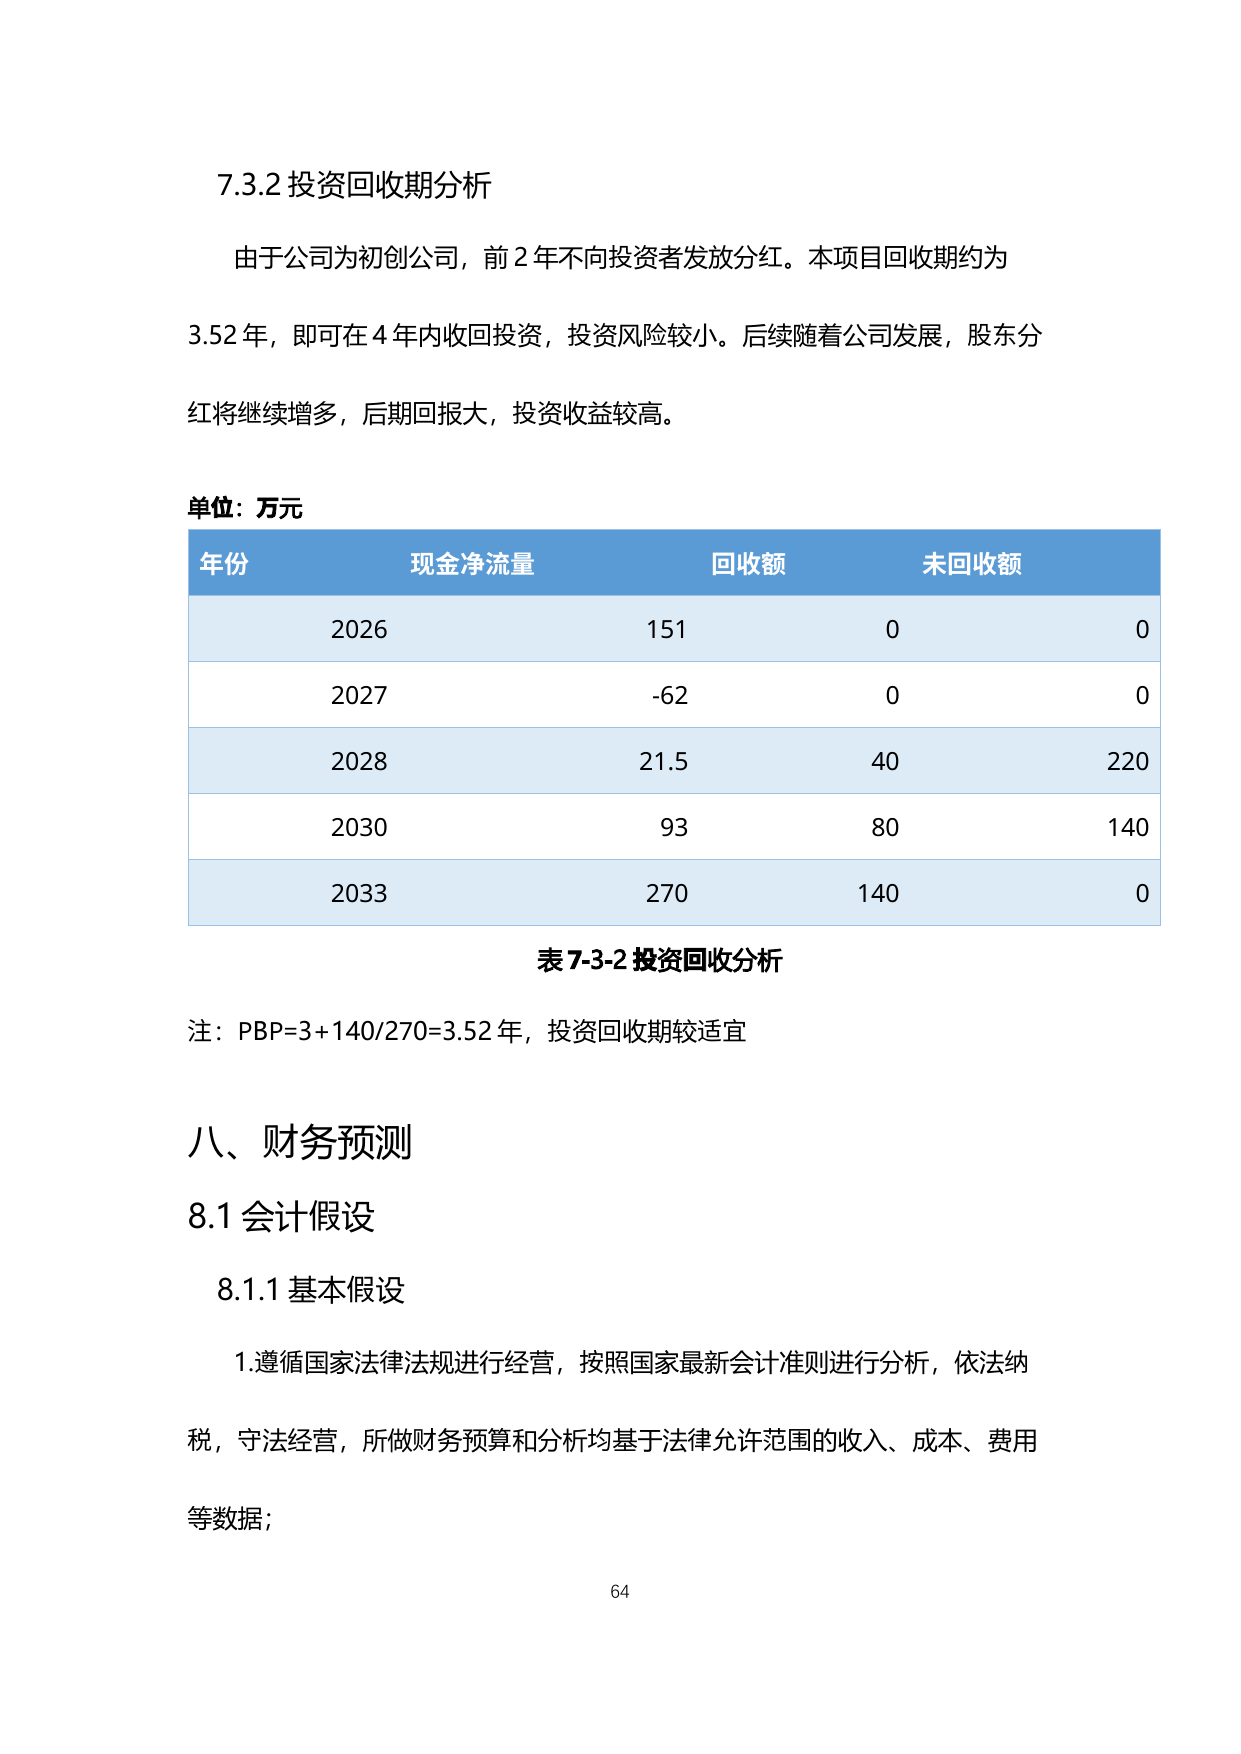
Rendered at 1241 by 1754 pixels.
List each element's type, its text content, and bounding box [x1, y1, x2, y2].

table_cell 151 [399, 596, 700, 661]
table_cell 2033 [189, 860, 399, 925]
table_cell 270 [399, 860, 700, 925]
table_header 回收额 [700, 530, 911, 595]
table_cell 0 [911, 596, 1160, 661]
text 由于公司为初创公司，前2年不向投资者发放分红。本项目回收期约为3.52年，即可在4年内收回投资，投资风险较小。后续随着公司发展，股东分红将继续增多，后期回报大，投资收益较高。 [187, 224, 1053, 445]
table_cell 0 [911, 662, 1160, 727]
table_header 现金净流量 [399, 530, 700, 595]
table_cell 2026 [189, 596, 399, 661]
text 1.遵循国家法律法规进行经营，按照国家最新会计准则进行分析，依法纳税，守法经营，所做财务预算和分析均基于法律允许范围的收入、成本、费用等数据； [187, 1329, 1053, 1550]
table_cell 0 [700, 662, 911, 727]
table_cell 2030 [189, 794, 399, 859]
text 单位：万元 [187, 490, 1053, 523]
table_header 未回收额 [911, 530, 1160, 595]
table_cell 93 [399, 794, 700, 859]
table_cell 140 [700, 860, 911, 925]
text 八、财务预测 [187, 1108, 1053, 1173]
table_cell 40 [700, 728, 911, 793]
text 注：PBP=3+140/270=3.52年，投资回收期较适宜 [187, 998, 1053, 1063]
table_cell 0 [700, 596, 911, 661]
text 8.1会计假设 [187, 1183, 1053, 1248]
text 表7-3-2投资回收分析 [494, 926, 1053, 991]
table_cell 21.5 [399, 728, 700, 793]
text 7.3.2投资回收期分析 [187, 151, 1053, 216]
table_cell 2027 [189, 662, 399, 727]
table_header 年份 [189, 530, 399, 595]
table_cell 2028 [189, 728, 399, 793]
table_cell 220 [911, 728, 1160, 793]
table_cell 140 [911, 794, 1160, 859]
table_cell 80 [700, 794, 911, 859]
text 8.1.1基本假设 [187, 1257, 1053, 1322]
table_cell -62 [399, 662, 700, 727]
table_cell 0 [911, 860, 1160, 925]
